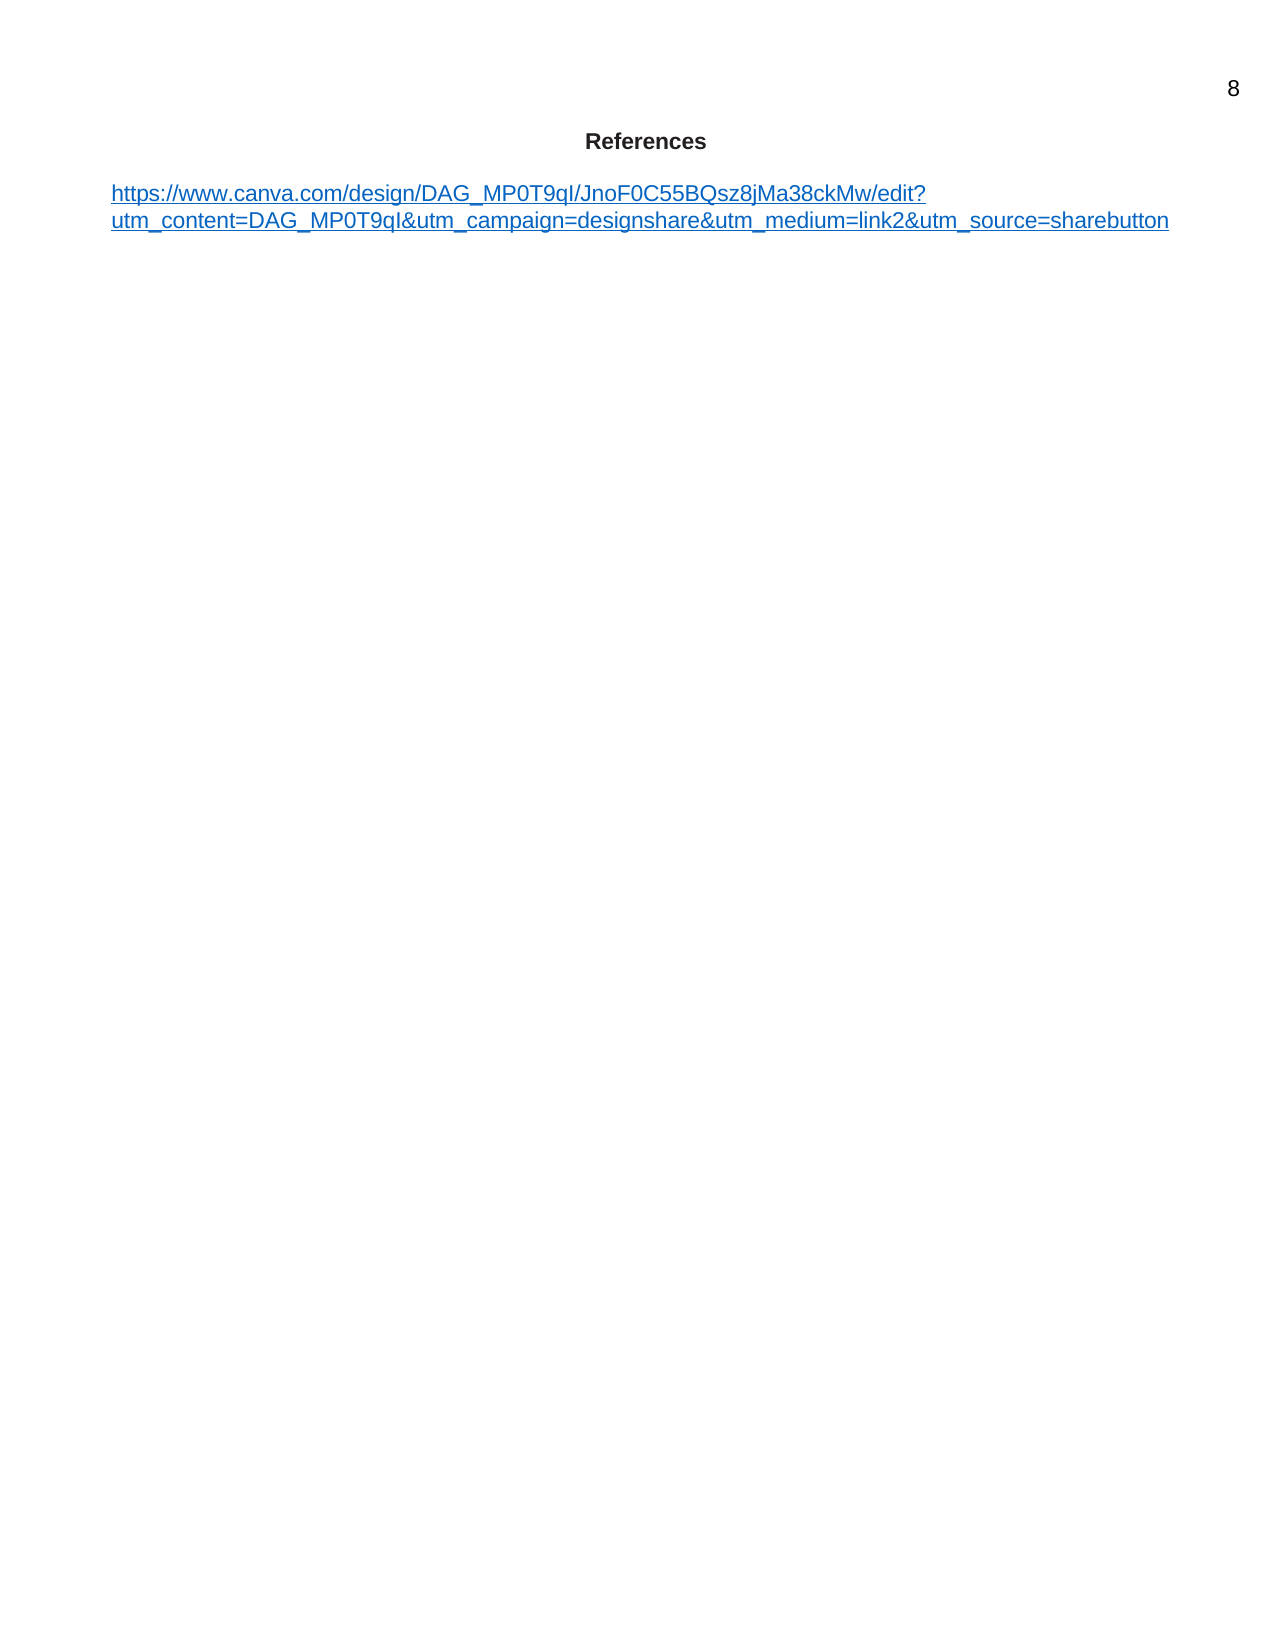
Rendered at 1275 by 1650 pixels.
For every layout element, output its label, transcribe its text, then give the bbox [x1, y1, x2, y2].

text References [111, 128, 1181, 154]
text https://www.canva.com/design/DAG_MP0T9qI/JnoF0C55BQsz8jMa38ckMw/edit?utm_content=DAG_MP0T9qI&utm_campaign=designshare&utm_medium=link2&utm_source=sharebutton [111, 180, 1181, 233]
